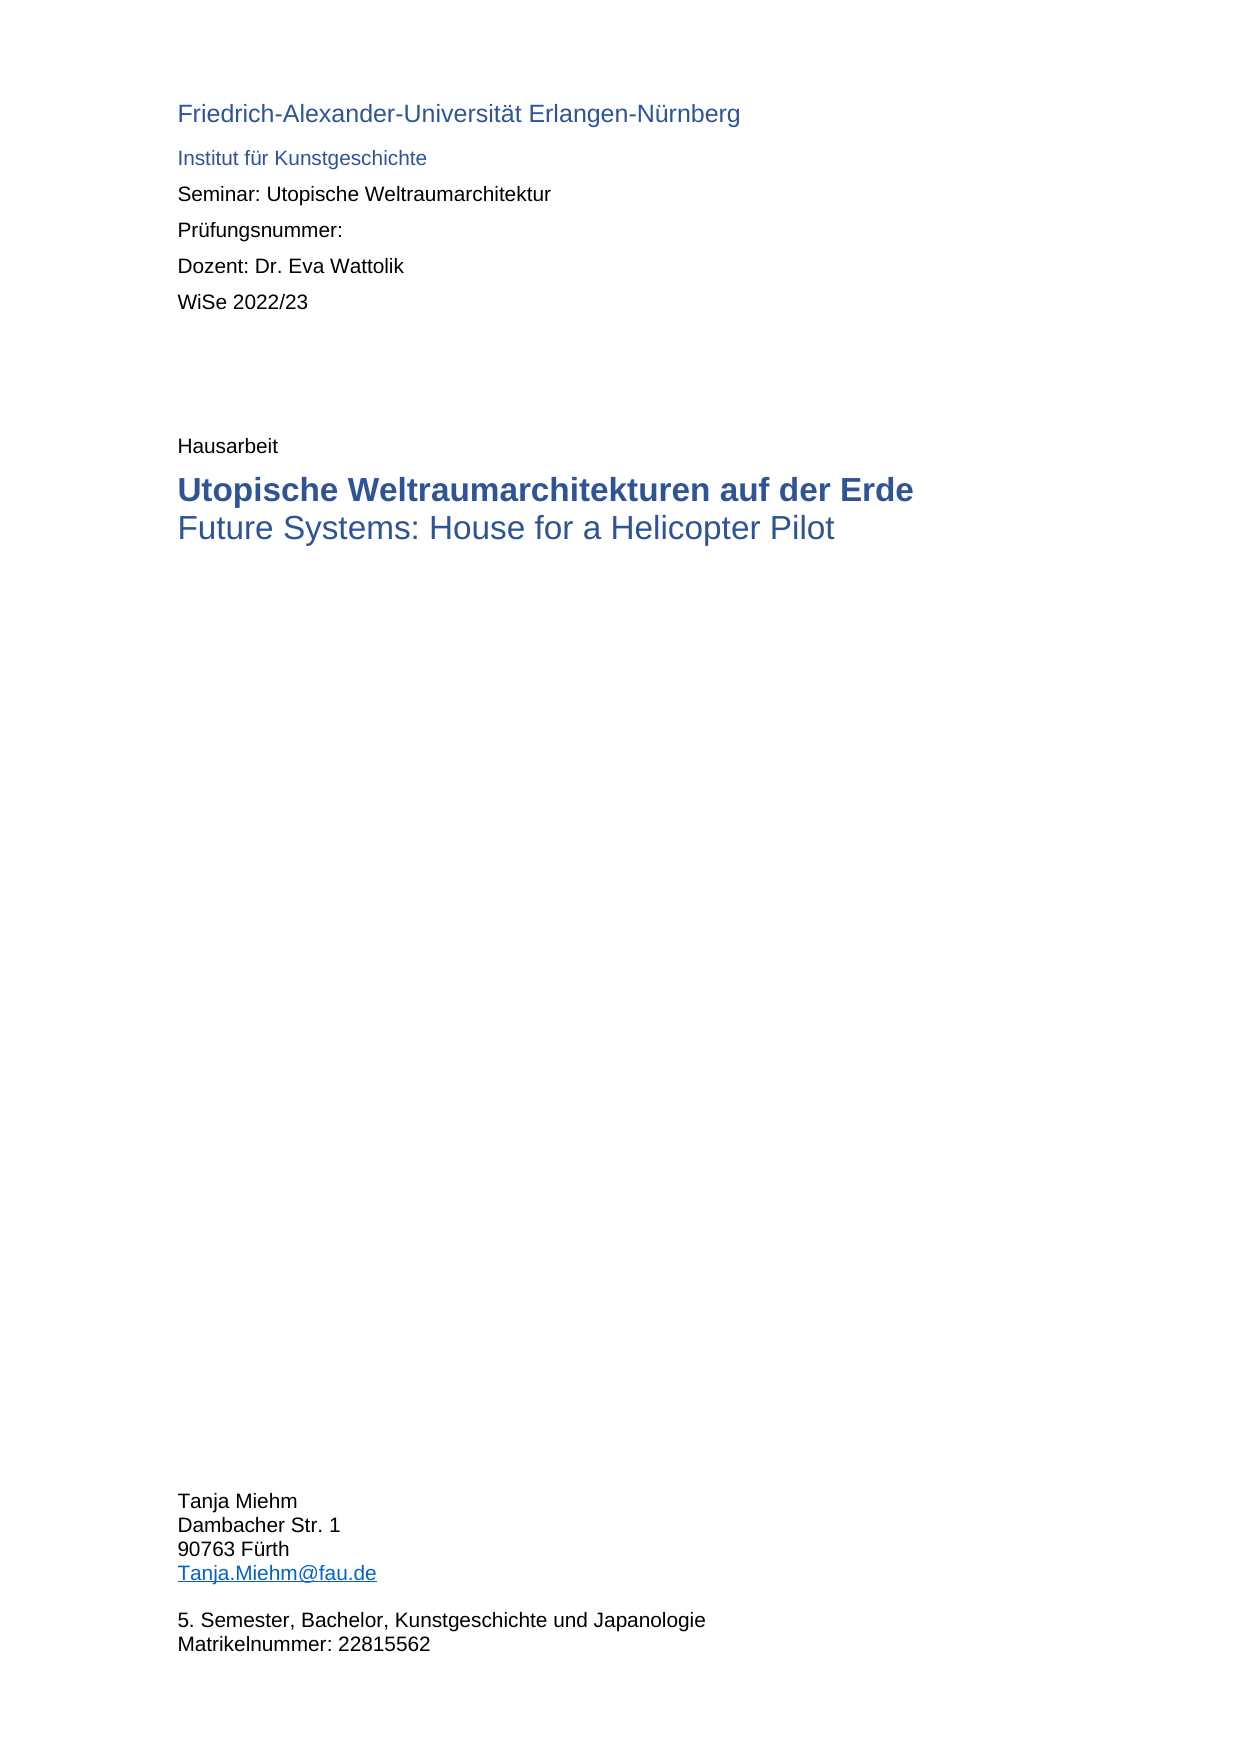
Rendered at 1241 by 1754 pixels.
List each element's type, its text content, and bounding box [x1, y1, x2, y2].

text Hausarbeit [177, 434, 1063, 458]
text Future Systems: House for a Helicopter Pilot [177, 508, 1063, 546]
text Utopische Weltraumarchitekturen auf der Erde [177, 469, 1063, 508]
